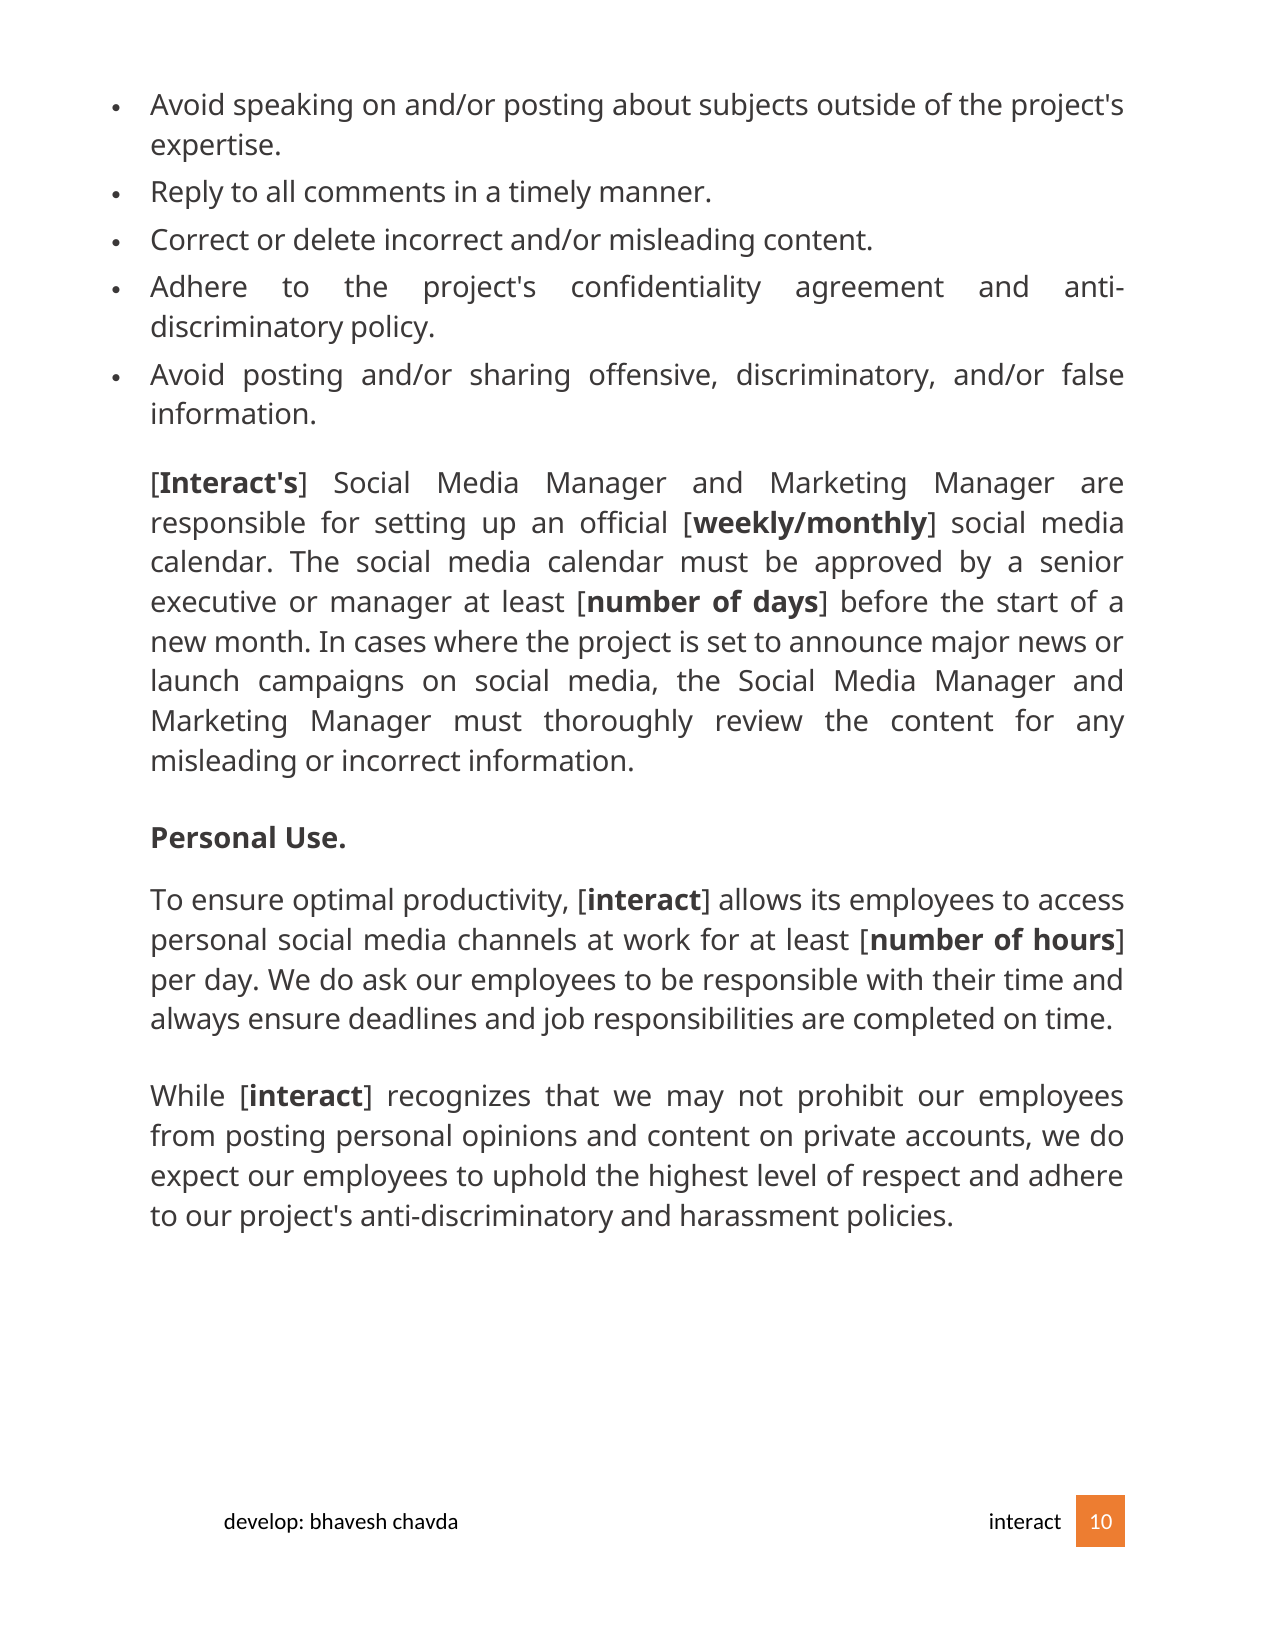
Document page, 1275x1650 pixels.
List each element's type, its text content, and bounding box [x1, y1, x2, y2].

text [Interact's] Social Media Manager and Marketing Manager are responsible for setting up an official [weekly/monthly] social media calendar. The social media calendar must be approved by a senior executive or manager at least [number of days] before the start of a new month. In cases where the project is set to announce major news or launch campaigns on social media, the Social Media Manager and Marketing Manager must thoroughly review the content for any misleading or incorrect information. [150, 462, 1125, 780]
text To ensure optimal productivity, [interact] allows its employees to access personal social media channels at work for at least [number of hours] per day. We do ask our employees to be responsible with their time and always ensure deadlines and job responsibilities are completed on time. [150, 879, 1125, 1038]
list Correct or delete incorrect and/or misleading content. [112, 219, 1125, 259]
list Reply to all comments in a timely manner. [112, 172, 1125, 211]
list Adhere to the project's confidentiality agreement and anti-discriminatory policy. [112, 267, 1125, 346]
list Avoid posting and/or sharing offensive, discriminatory, and/or false information. [112, 354, 1125, 433]
list Avoid speaking on and/or posting about subjects outside of the project's expertise. [112, 84, 1125, 164]
text Personal Use. [150, 817, 1125, 857]
text While [interact] recognizes that we may not prohibit our employees from posting personal opinions and content on private accounts, we do expect our employees to uphold the highest level of respect and adhere to our project's anti-discriminatory and harassment policies. [150, 1076, 1125, 1234]
